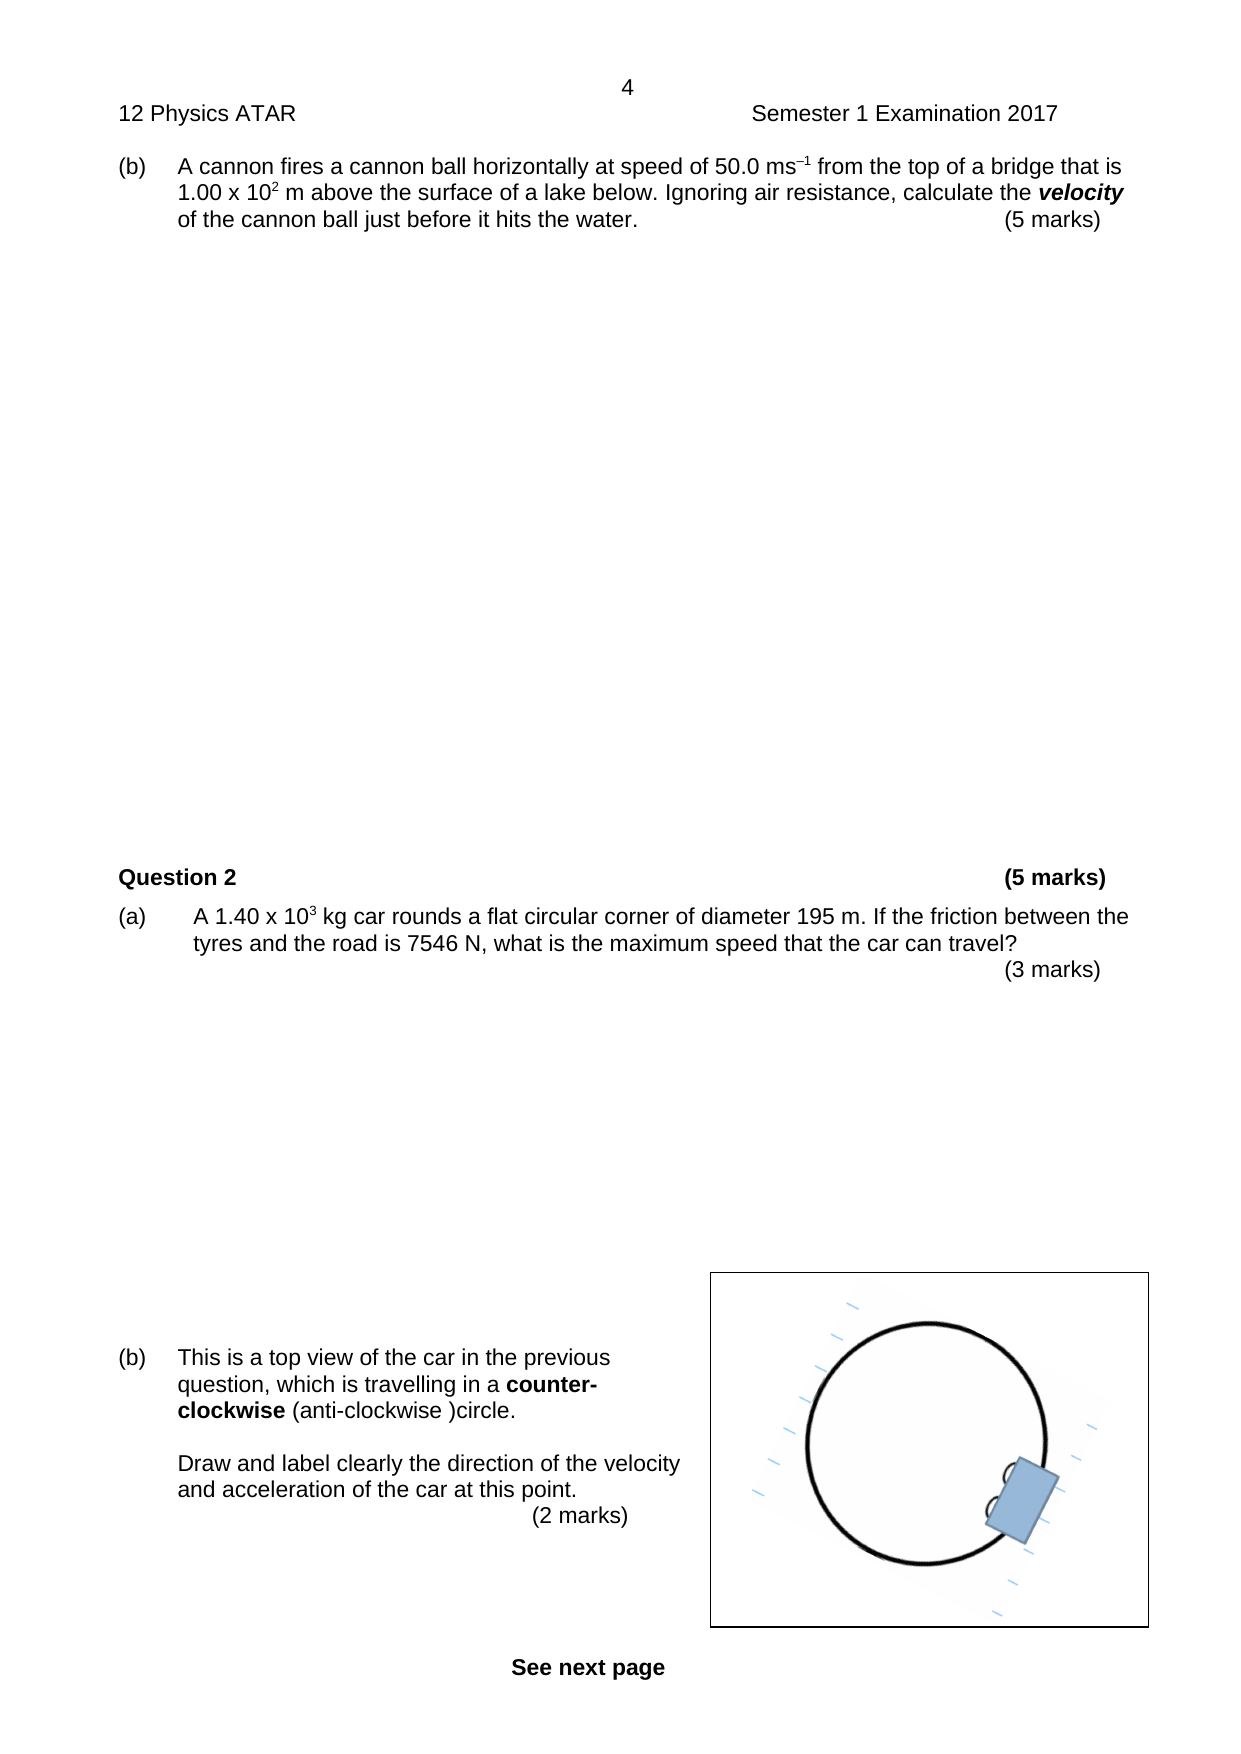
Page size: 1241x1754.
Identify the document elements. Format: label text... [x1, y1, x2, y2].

table_header (b) This is a top view of the car in the previous question, which is travelling in a counter-clockwise (anti-clockwise )circle. Draw and label clearly the direction of the velocity and acceleration of the car at this point. (2 marks) [107, 1272, 710, 1626]
text (3 marks) [118, 956, 1137, 982]
text Question 2 (5 marks) [118, 864, 1137, 891]
text (b) A cannon fires a cannon ball horizontally at speed of 50.0 ms–1 from the top of a bridge that is 1.00 x 102 m above the surface of a lake below. Ignoring air resistance, calculate the velocity of the cannon ball just before it hits the water. (5 marks) [118, 153, 1137, 232]
text (a) A 1.40 x 103 kg car rounds a flat circular corner of diameter 195 m. If the friction between the tyres and the road is 7546 N, what is the maximum speed that the car can travel? [118, 903, 1137, 956]
table_header [711, 1273, 995, 1626]
table_header [862, 1273, 1148, 1626]
